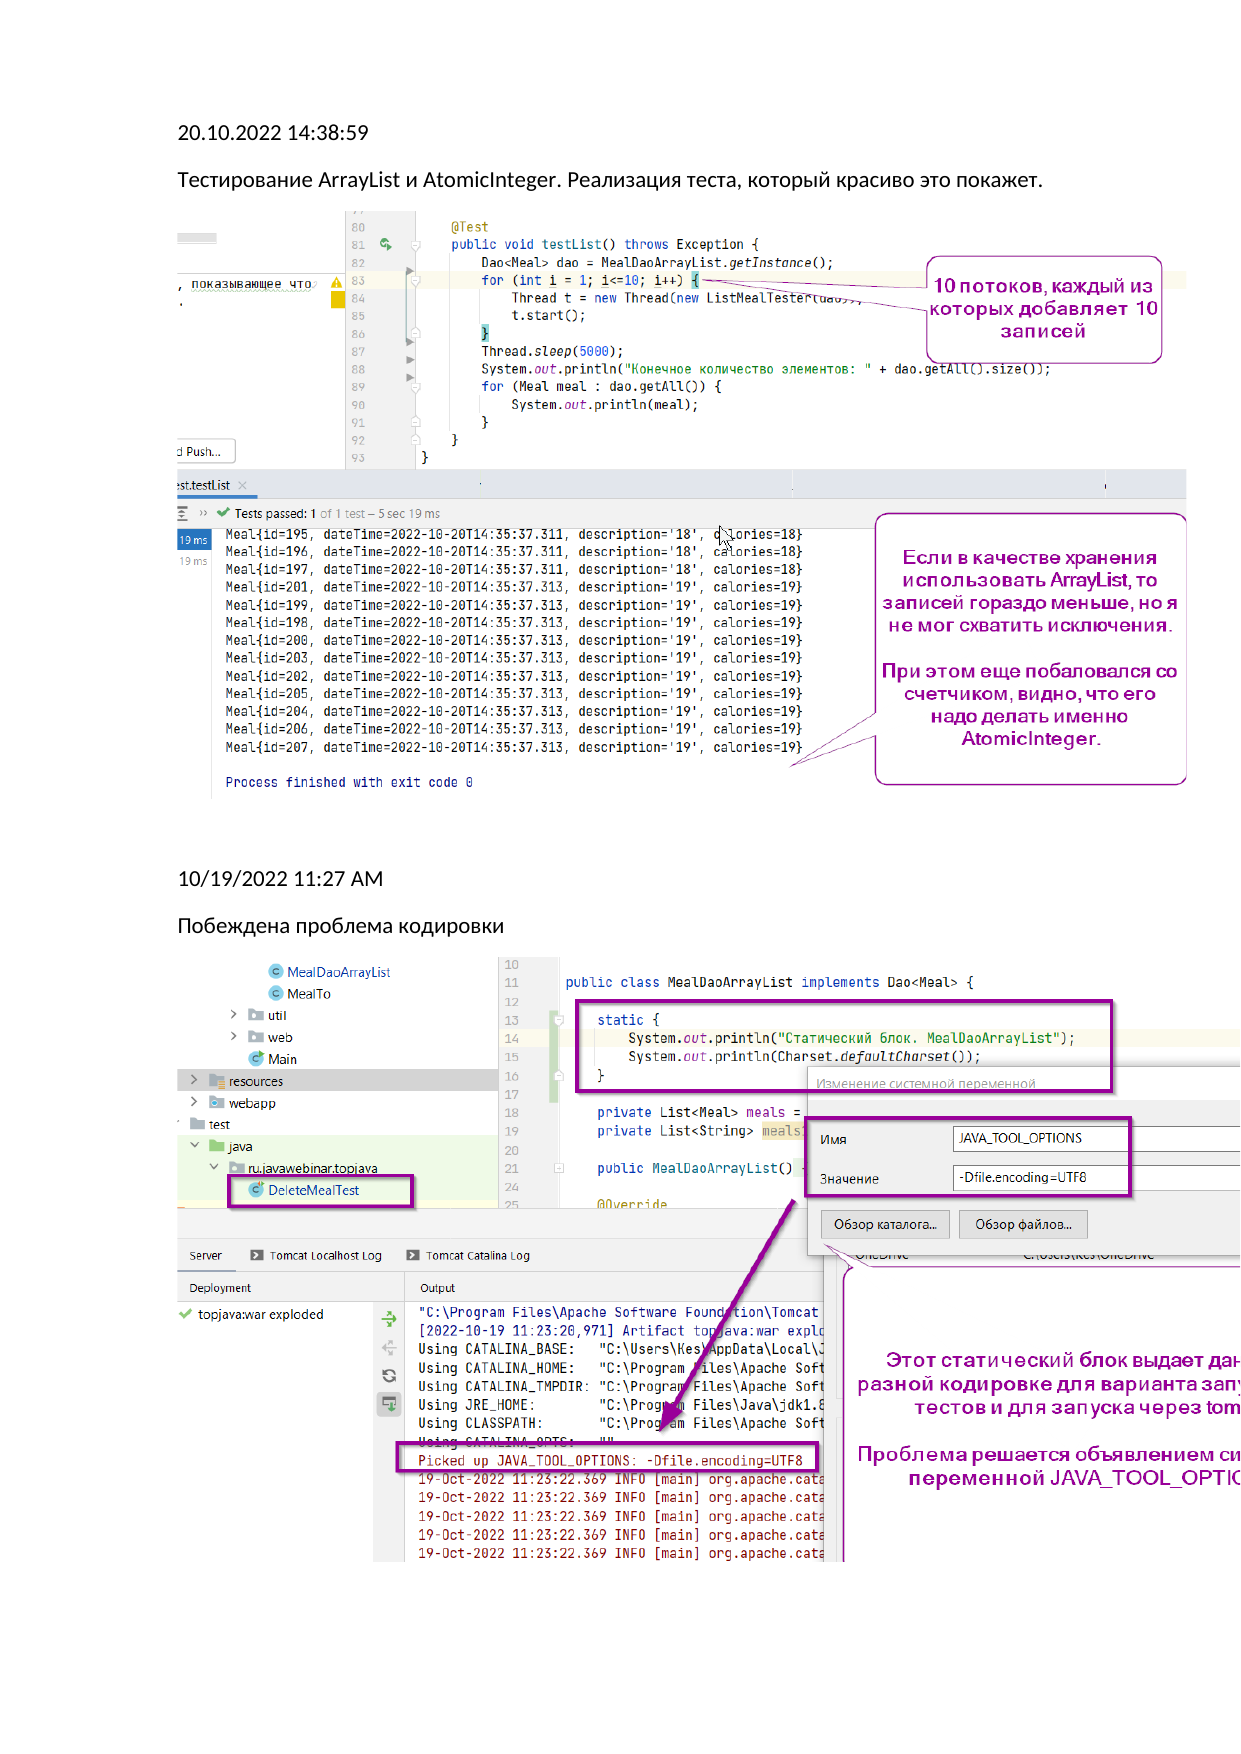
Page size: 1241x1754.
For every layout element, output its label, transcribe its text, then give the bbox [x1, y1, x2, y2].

picture [177, 957, 1241, 1562]
text Тестирование ArrayList и AtomicInteger. Реализация теста, который красиво это покажет. [177, 165, 1152, 193]
text 20.10.2022 14:38:59 [177, 118, 1152, 146]
text 10/19/2022 11:27 AM [177, 864, 1152, 892]
text Побеждена проблема кодировки [177, 911, 1152, 939]
picture [177, 211, 1187, 799]
